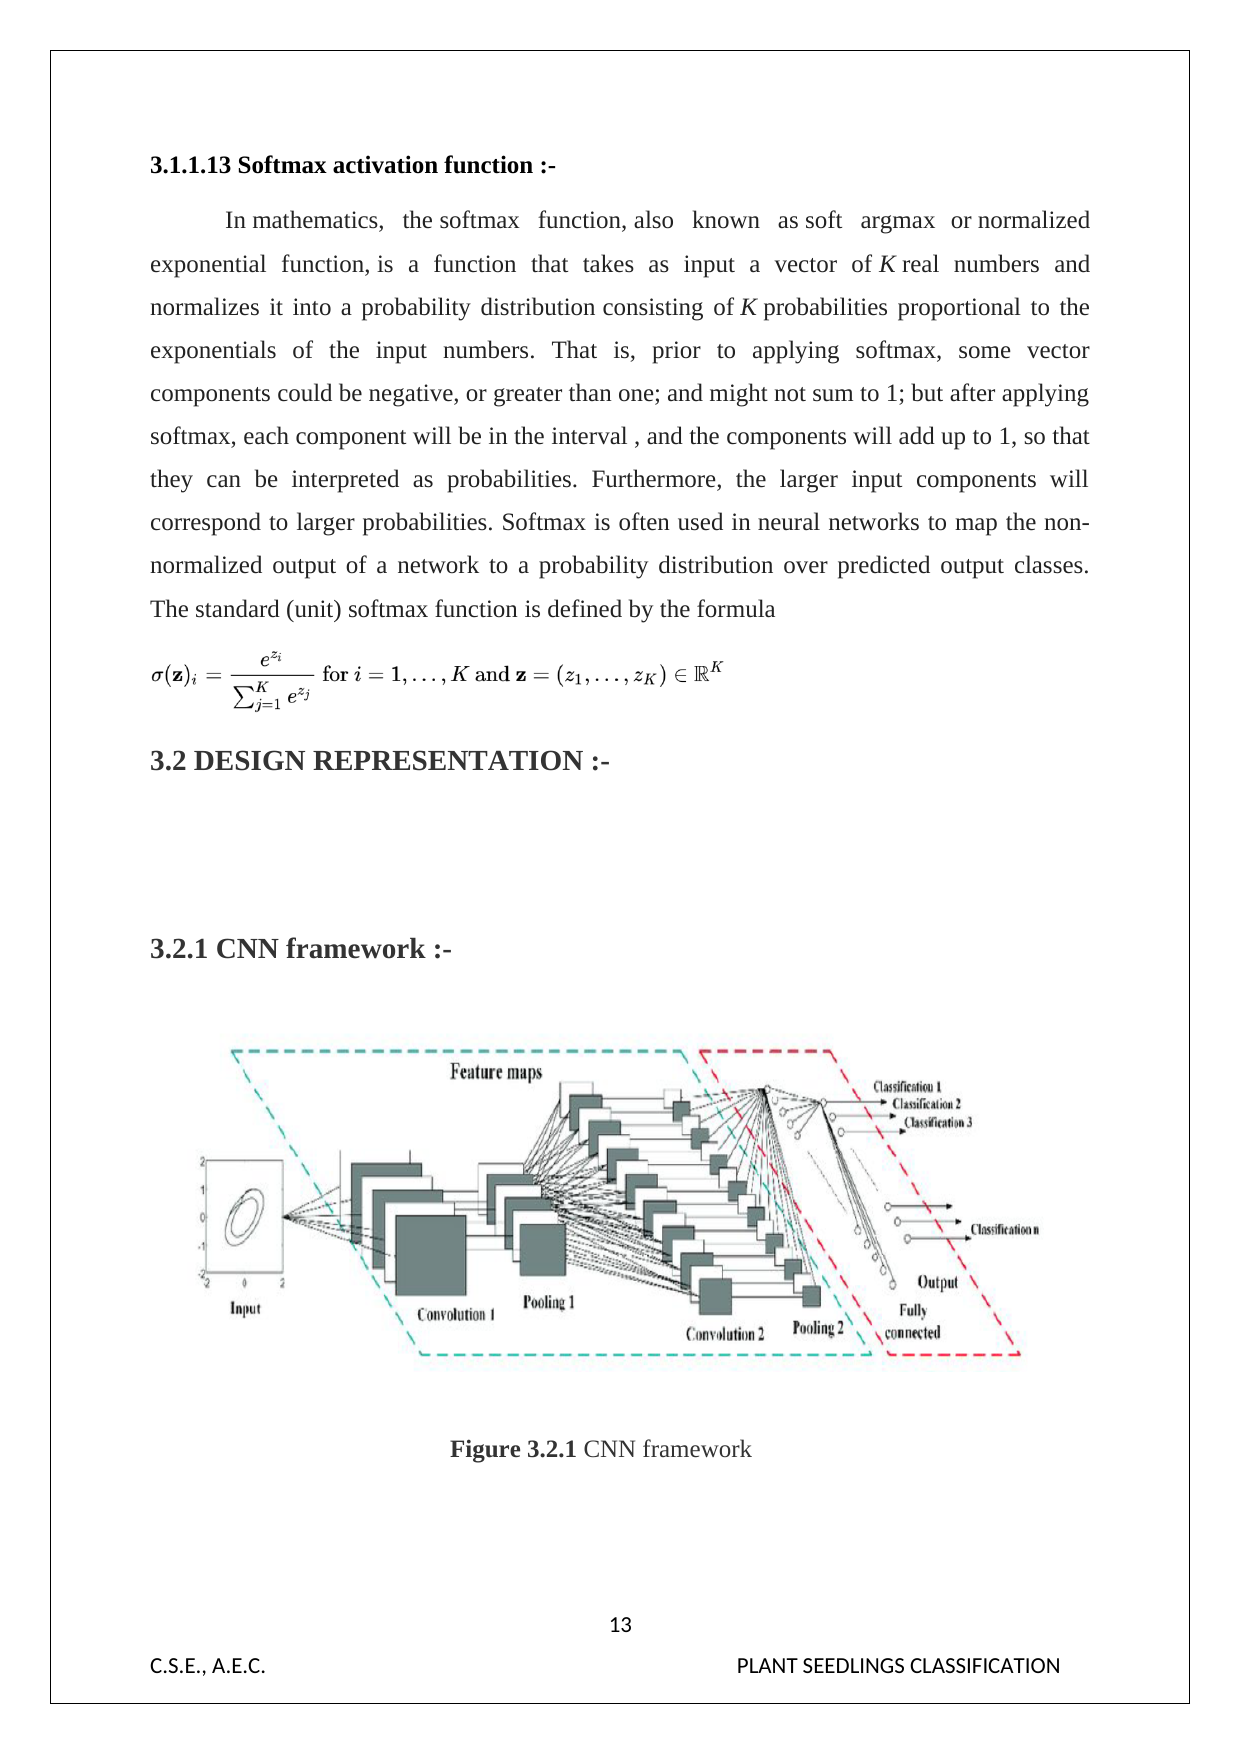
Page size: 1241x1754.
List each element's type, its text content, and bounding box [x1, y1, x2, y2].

text 3.2.1 CNN framework :- [150, 931, 1090, 964]
text 3.1.1.13 Softmax activation function :- [150, 150, 1090, 179]
text In mathematics, the softmax function, also known as soft argmax or normalized exponential function, is a function that takes as input a vector of K real numbers and normalizes it into a probability distribution consisting of K probabilities proportional to the exponentials of the input numbers. That is, prior to applying softmax, some vector components could be negative, or greater than one; and might not sum to 1; but after applying softmax, each component will be in the interval {\displaystyle (0,1)}, and the components will add up to 1, so that they can be interpreted as probabilities. Furthermore, the larger input components will correspond to larger probabilities. Softmax is often used in neural networks to map the non-normalized output of a network to a probability distribution over predicted output classes. The standard (unit) softmax function {\displaystyle \sigma :\mathbb {R} ^{K}\to \mathbb {R} ^{K}}is defined by the formula [150, 206, 1090, 622]
picture [150, 649, 725, 714]
text 3.2 DESIGN REPRESENTATION :- [150, 743, 1090, 776]
picture [150, 993, 1091, 1406]
text Figure 3.2.1 CNN framework [150, 1434, 1090, 1463]
